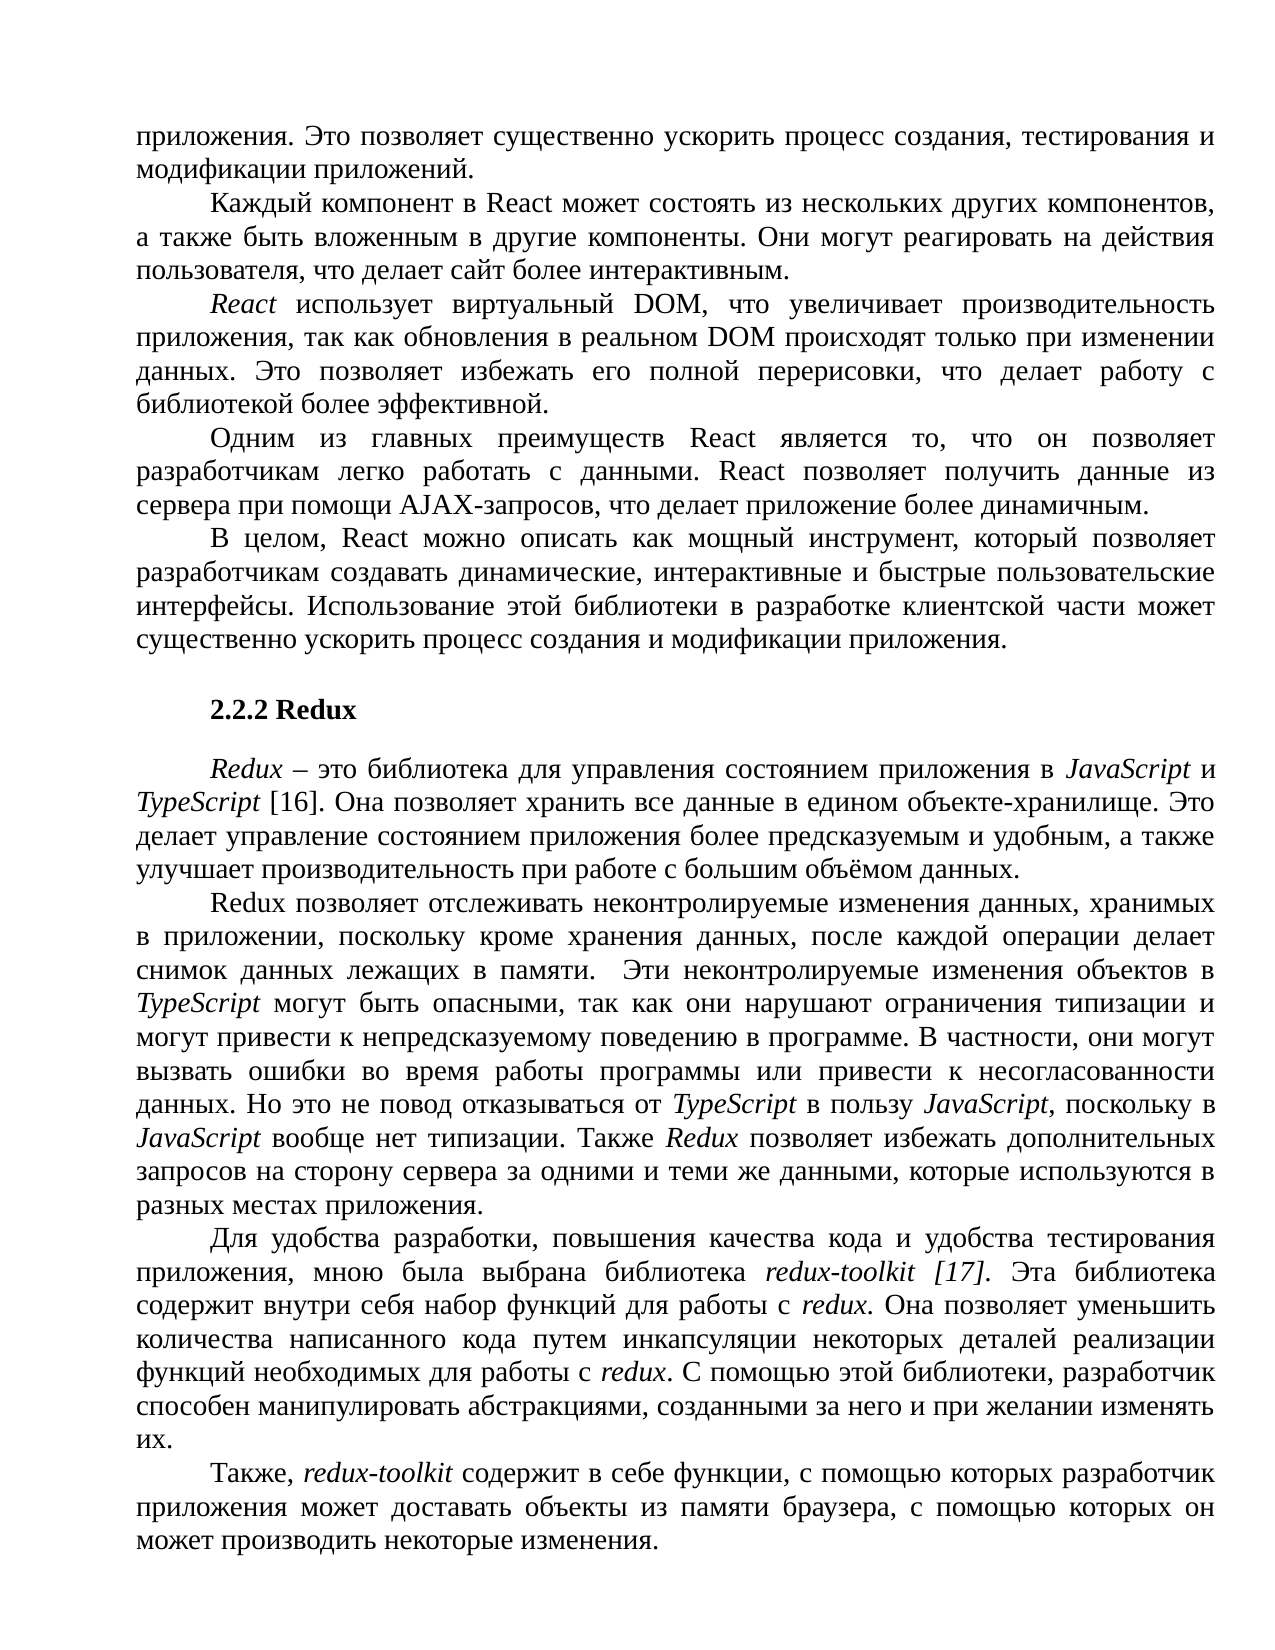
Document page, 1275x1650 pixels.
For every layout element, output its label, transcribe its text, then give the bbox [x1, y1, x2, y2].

text Каждый компонент в React может состоять из нескольких других компонентов, а также быть вложенным в другие компоненты. Они могут реагировать на действия пользователя, что делает сайт более интерактивным. [136, 185, 1216, 286]
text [136, 118, 1216, 185]
text Одним из главных преимуществ React является то, что он позволяет разработчикам легко работать с данными. React позволяет получить данные из сервера при помощи AJAX-запросов, что делает приложение более динамичным. [136, 420, 1216, 521]
text Redux [136, 692, 1216, 726]
text Redux – это библиотека для управления состоянием приложения в JavaScript и TypeScript [16]. Она позволяет хранить все данные в едином объекте-хранилище. Это делает управление состоянием приложения более предсказуемым и удобным, а также улучшает производительность при работе с большим объёмом данных. [136, 751, 1216, 885]
text В целом, React можно описать как мощный инструмент, который позволяет разработчикам создавать динамические, интерактивные и быстрые пользовательские интерфейсы. Использование этой библиотеки в разработке клиентской части может существенно ускорить процесс создания и модификации приложения. [136, 521, 1216, 655]
text Также, redux-toolkit содержит в себе функции, с помощью которых разработчик приложения может доставать объекты из памяти браузера, с помощью которых он может производить некоторые изменения. [136, 1455, 1216, 1556]
text Redux позволяет отслеживать неконтролируемые изменения данных, хранимых в приложении, поскольку кроме хранения данных, после каждой операции делает снимок данных лежащих в памяти. Эти неконтролируемые изменения объектов в TypeScript могут быть опасными, так как они нарушают ограничения типизации и могут привести к непредсказуемому поведению в программе. В частности, они могут вызвать ошибки во время работы программы или привести к несогласованности данных. Но это не повод отказываться от TypeScript в пользу JavaScript, поскольку в JavaScript вообще нет типизации. Также Redux позволяет избежать дополнительных запросов на сторону сервера за одними и теми же данными, которые используются в разных местах приложения. [136, 885, 1216, 1220]
text Для удобства разработки, повышения качества кода и удобства тестирования приложения, мною была выбрана библиотека redux-toolkit [17]. Эта библиотека содержит внутри себя набор функций для работы с redux. Она позволяет уменьшить количества написанного кода путем инкапсуляции некоторых деталей реализации функций необходимых для работы с redux. С помощью этой библиотеки, разработчик способен манипулировать абстракциями, созданными за него и при желании изменять их. [136, 1220, 1216, 1455]
text React использует виртуальный DOM, что увеличивает производительность приложения, так как обновления в реальном DOM происходят только при изменении данных. Это позволяет избежать его полной перерисовки, что делает работу с библиотекой более эффективной. [136, 286, 1216, 420]
